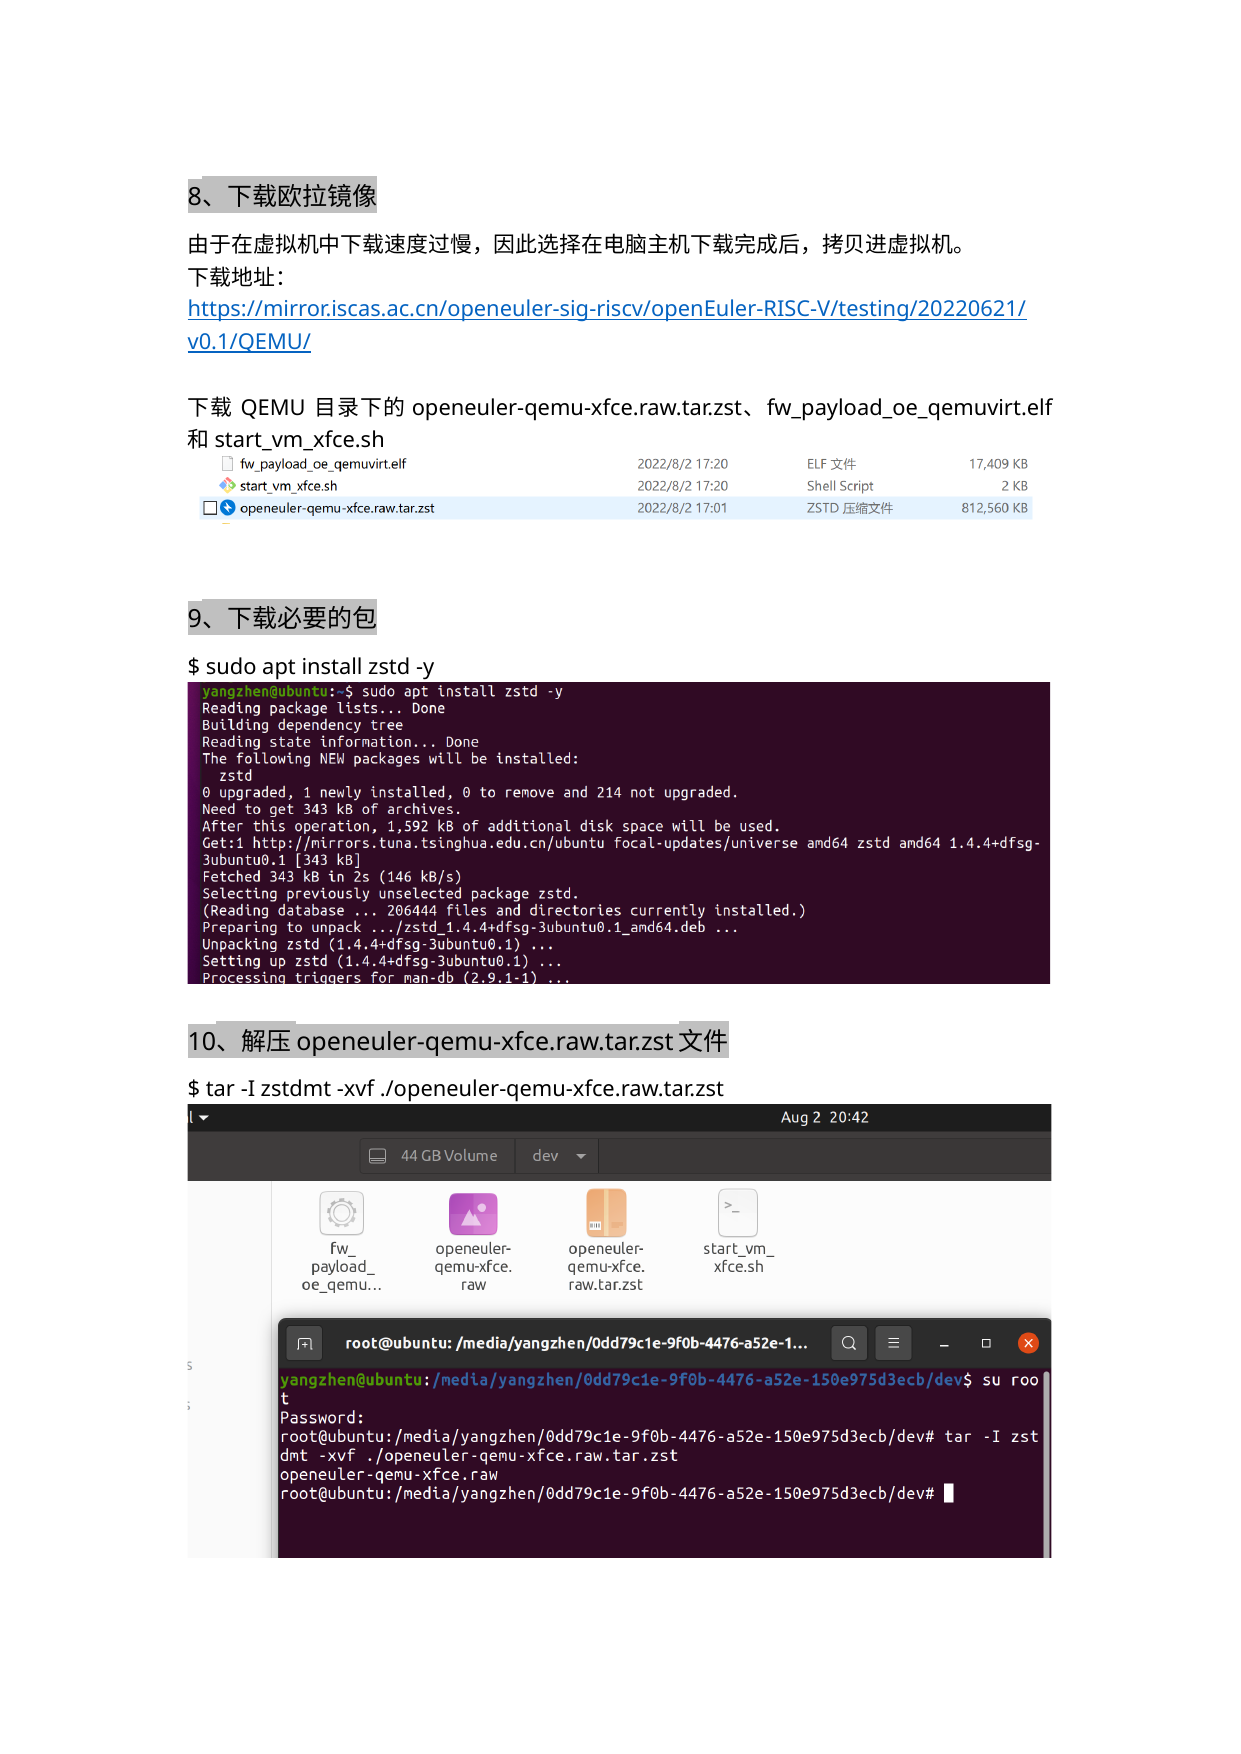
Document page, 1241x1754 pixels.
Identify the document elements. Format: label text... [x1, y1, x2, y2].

picture [187, 682, 1050, 984]
picture [187, 1104, 1052, 1558]
text https://mirror.iscas.ac.cn/openeuler-sig-riscv/openEuler-RISC-V/testing/20220621/v0.1/QEMU/ [187, 292, 1053, 357]
text 下载地址： [187, 259, 1053, 292]
text 10、解压openeuler-qemu-xfce.raw.tar.zst文件 [187, 1007, 1053, 1072]
text 8、下载欧拉镜像 [187, 162, 1053, 227]
text 由于在虚拟机中下载速度过慢，因此选择在电脑主机下载完成后，拷贝进虚拟机。 [187, 227, 1053, 259]
text 下载 QEMU 目录下的openeuler-qemu-xfce.raw.tar.zst、fw_payload_oe_qemuvirt.elf 和 start_vm_xfce.sh [187, 389, 1053, 454]
text $ sudo apt install zstd -y [187, 649, 1053, 682]
text $ tar -I zstdmt -xvf ./openeuler-qemu-xfce.raw.tar.zst [187, 1072, 1053, 1104]
picture [187, 454, 1051, 524]
text 9、下载必要的包 [187, 584, 1053, 649]
